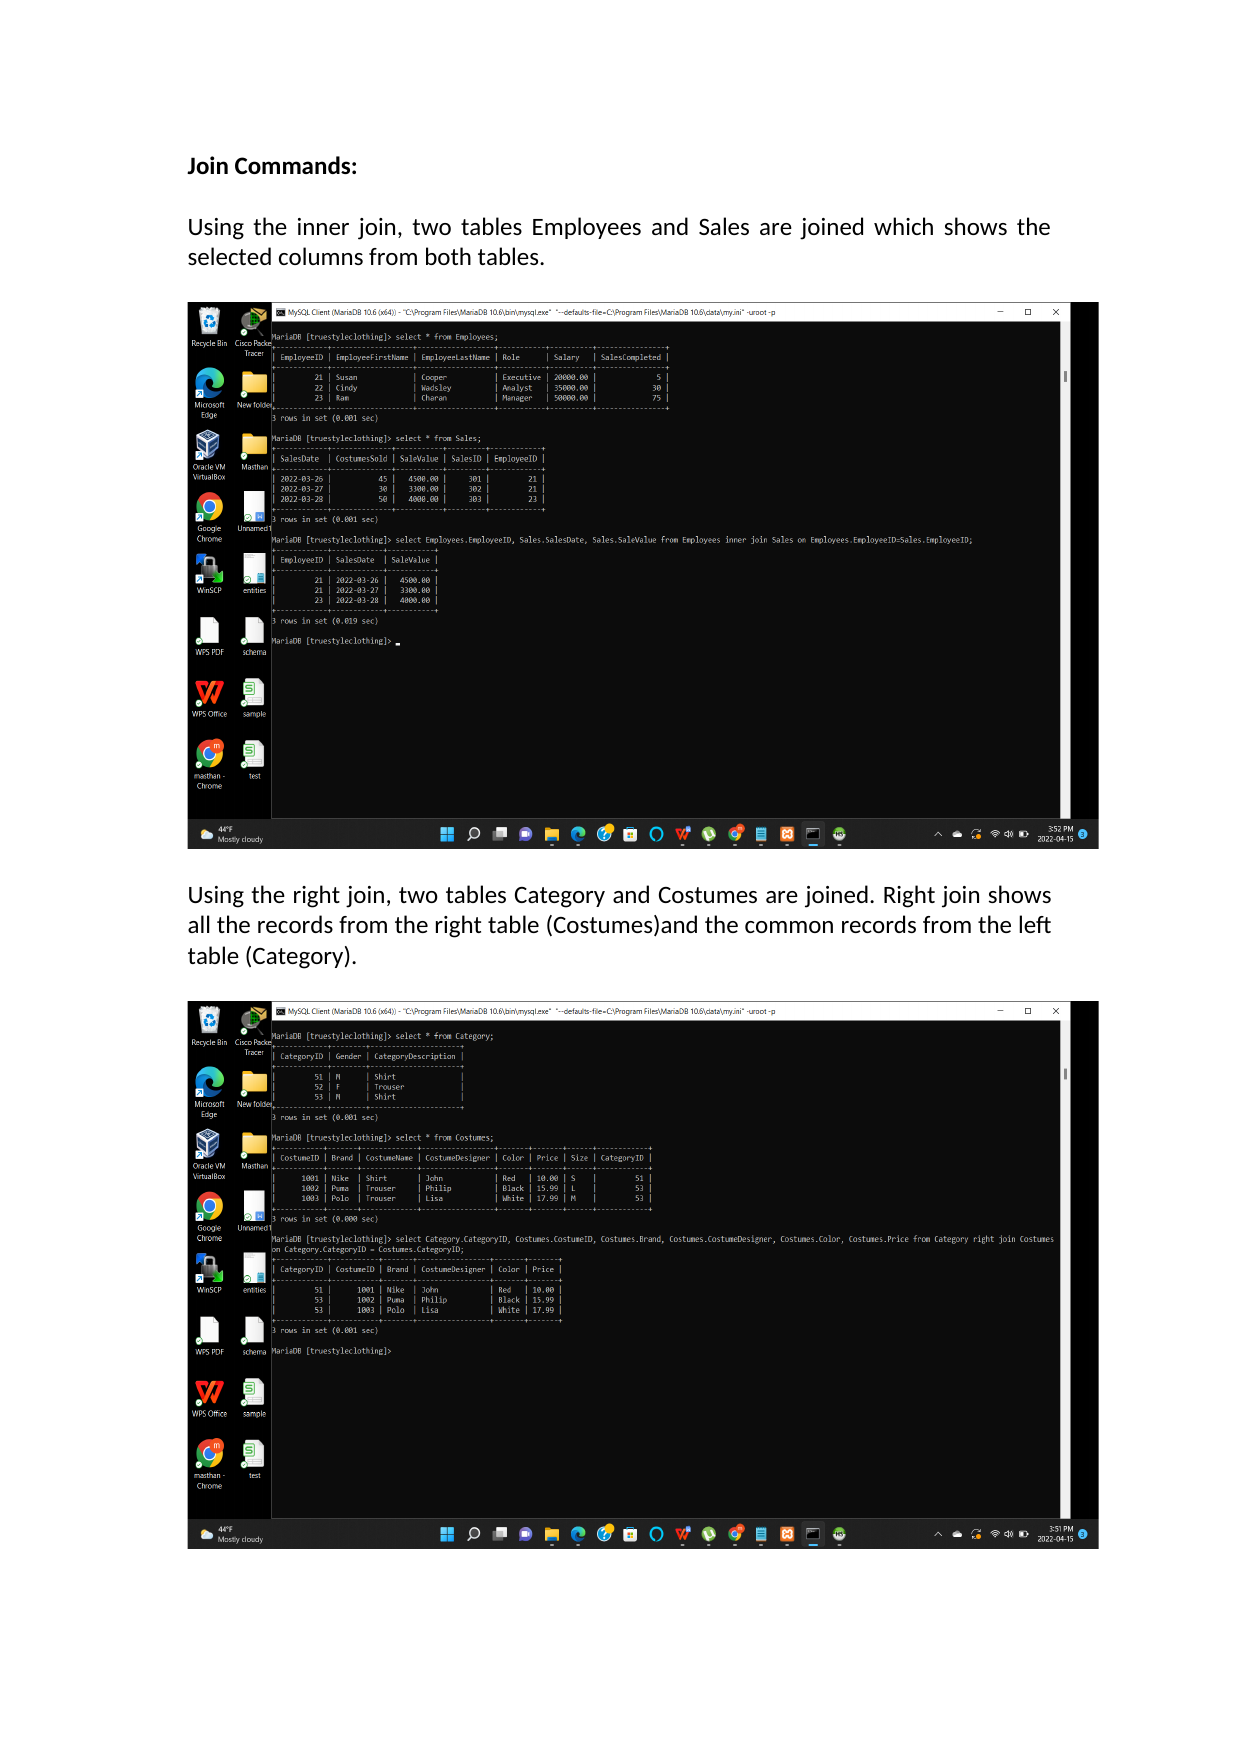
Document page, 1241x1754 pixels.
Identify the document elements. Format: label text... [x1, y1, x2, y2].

picture [187, 1001, 1099, 1549]
text Join Commands: [187, 150, 1053, 181]
text Using the inner join, two tables Employees and Sales are joined which shows the selected columns from both tables. [187, 211, 1053, 272]
picture [187, 302, 1099, 849]
text Using the right join, two tables Category and Costumes are joined. Right join shows all the records from the right table (Costumes)and the common records from the left table (Category). [187, 879, 1053, 971]
